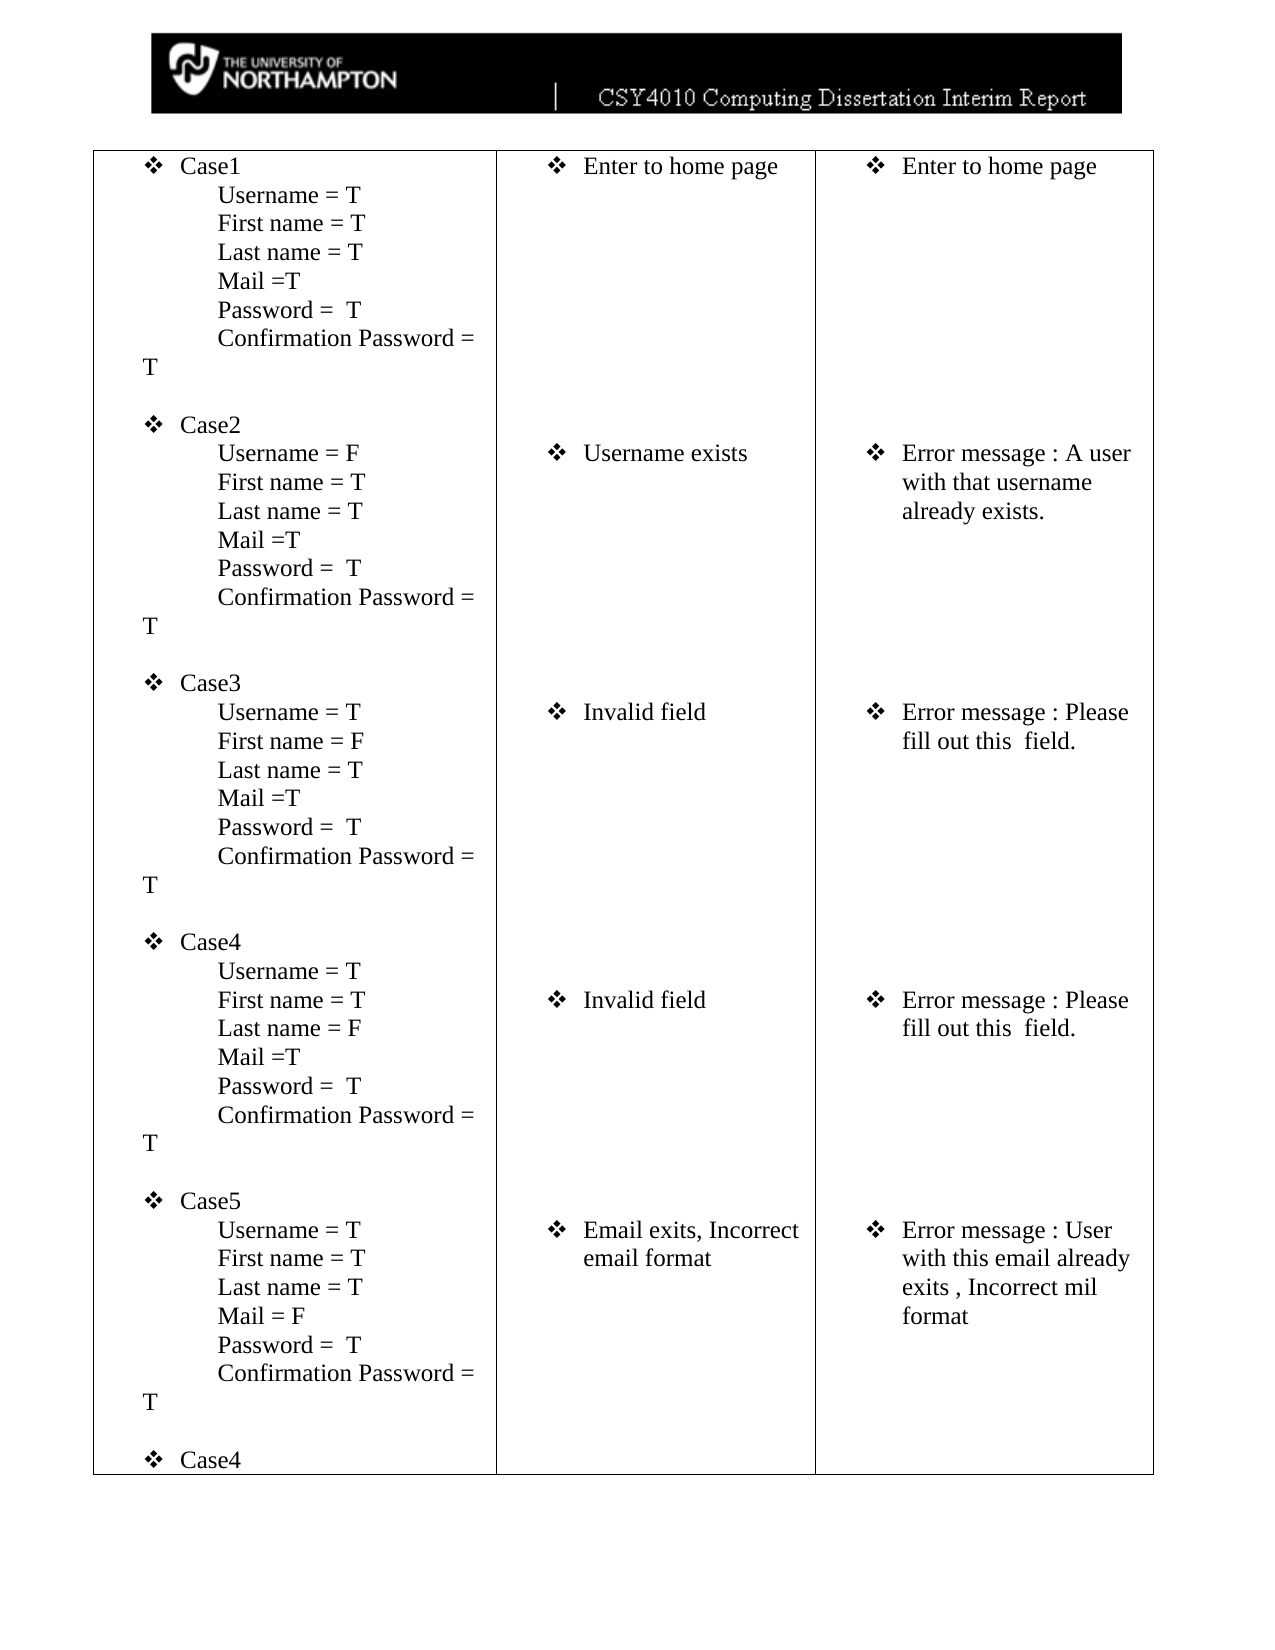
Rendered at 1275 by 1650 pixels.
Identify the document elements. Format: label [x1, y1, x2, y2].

picture [150, 21, 1122, 116]
table_cell [816, 151, 1153, 1473]
table_cell [497, 151, 815, 1473]
table_cell [94, 151, 496, 1473]
